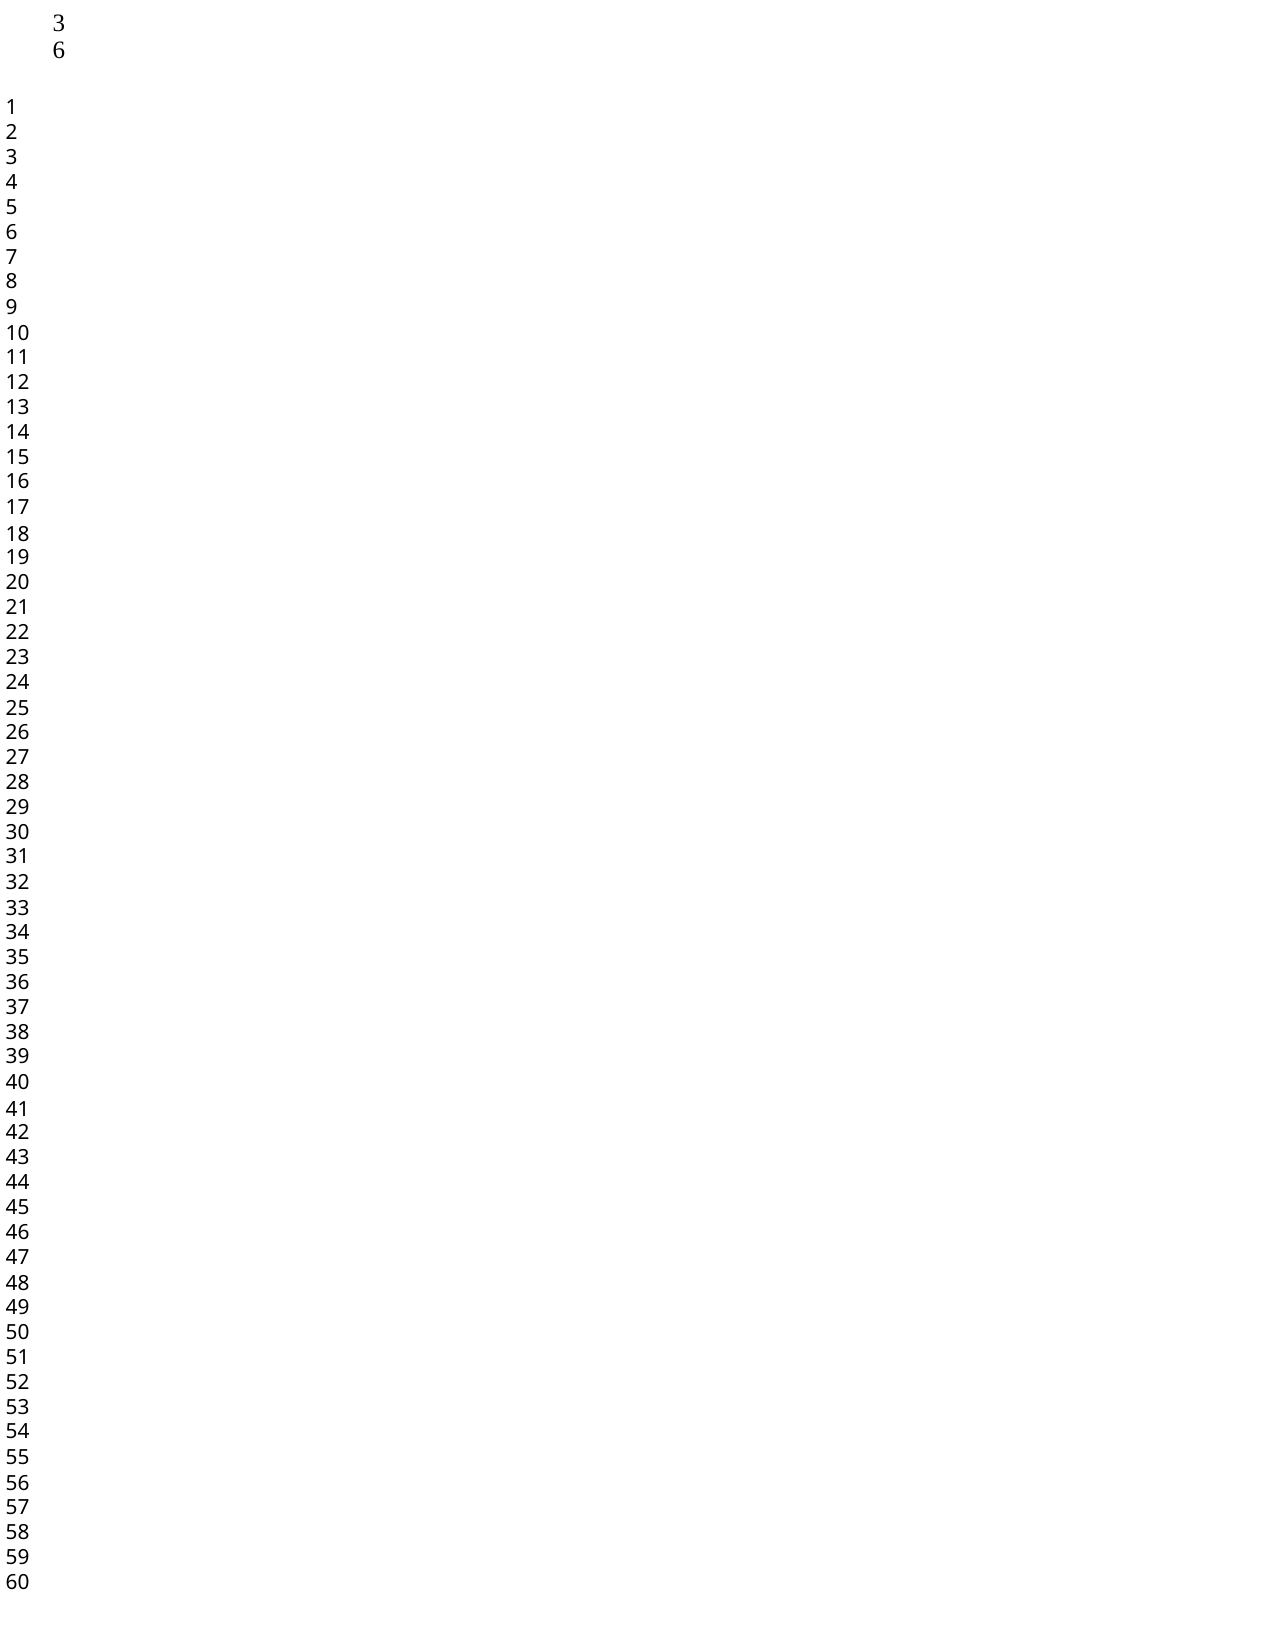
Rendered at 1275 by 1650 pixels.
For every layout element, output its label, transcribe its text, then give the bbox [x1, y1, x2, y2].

table_cell 45 [5, 1194, 52, 1219]
table_cell 20 [5, 569, 52, 594]
table_cell 52 [5, 1369, 52, 1394]
table_cell 40 [5, 1069, 52, 1096]
table_cell 8 [5, 268, 52, 294]
table_cell 5 [5, 194, 52, 219]
table_cell 10 [5, 321, 52, 344]
table_cell 18 [5, 521, 52, 544]
table_cell 34 [5, 919, 52, 944]
table_cell 11 [5, 344, 52, 369]
table_cell 47 [5, 1244, 52, 1270]
table_cell 22 [5, 619, 52, 644]
table_cell 17 [5, 494, 52, 521]
table_cell 25 [5, 695, 52, 719]
table_cell 27 [5, 744, 52, 769]
table_cell 48 [5, 1270, 52, 1294]
table_cell 33 [5, 896, 52, 919]
table_cell 42 [5, 1119, 52, 1144]
table_cell 29 [5, 794, 52, 819]
table_cell 14 [5, 419, 52, 444]
table_cell 7 [5, 244, 52, 268]
table_cell 37 [5, 994, 52, 1019]
table_cell 15 [5, 444, 52, 468]
table_cell 31 [5, 843, 52, 869]
table_cell 38 [5, 1019, 52, 1043]
table_cell 35 [5, 944, 52, 969]
table_cell 49 [5, 1294, 52, 1319]
table_cell 16 [5, 468, 52, 494]
table_cell 44 [5, 1169, 52, 1194]
table_cell 2 [5, 119, 52, 144]
table_cell 51 [5, 1344, 52, 1369]
table_cell 36 [5, 969, 52, 994]
table_cell 57 [5, 1494, 52, 1519]
table_cell 9 [5, 294, 52, 321]
table_cell 55 [5, 1444, 52, 1471]
table_cell 23 [5, 644, 52, 668]
table_cell 46 [5, 1219, 52, 1244]
table_cell 4 [5, 169, 52, 194]
table_cell 21 [5, 594, 52, 619]
table_cell 56 [5, 1471, 52, 1494]
table_header 1 [5, 19, 52, 119]
table_cell 53 [5, 1394, 52, 1418]
table_cell 24 [5, 668, 52, 695]
table_cell 13 [5, 394, 52, 419]
table_cell 26 [5, 719, 52, 744]
table_cell 19 [5, 544, 52, 569]
table_cell 3 [5, 144, 52, 169]
table_cell 41 [5, 1096, 52, 1119]
table_cell 6 [5, 219, 52, 244]
table_cell 12 [5, 369, 52, 394]
table_cell 59 [5, 1544, 52, 1569]
table_cell 60 [5, 1569, 52, 1598]
table_cell 39 [5, 1043, 52, 1069]
table_cell 30 [5, 819, 52, 843]
table_cell 54 [5, 1418, 52, 1444]
table_cell 28 [5, 769, 52, 794]
table_cell 50 [5, 1319, 52, 1344]
table_cell 58 [5, 1519, 52, 1544]
table_cell 32 [5, 869, 52, 896]
table_cell 43 [5, 1144, 52, 1169]
